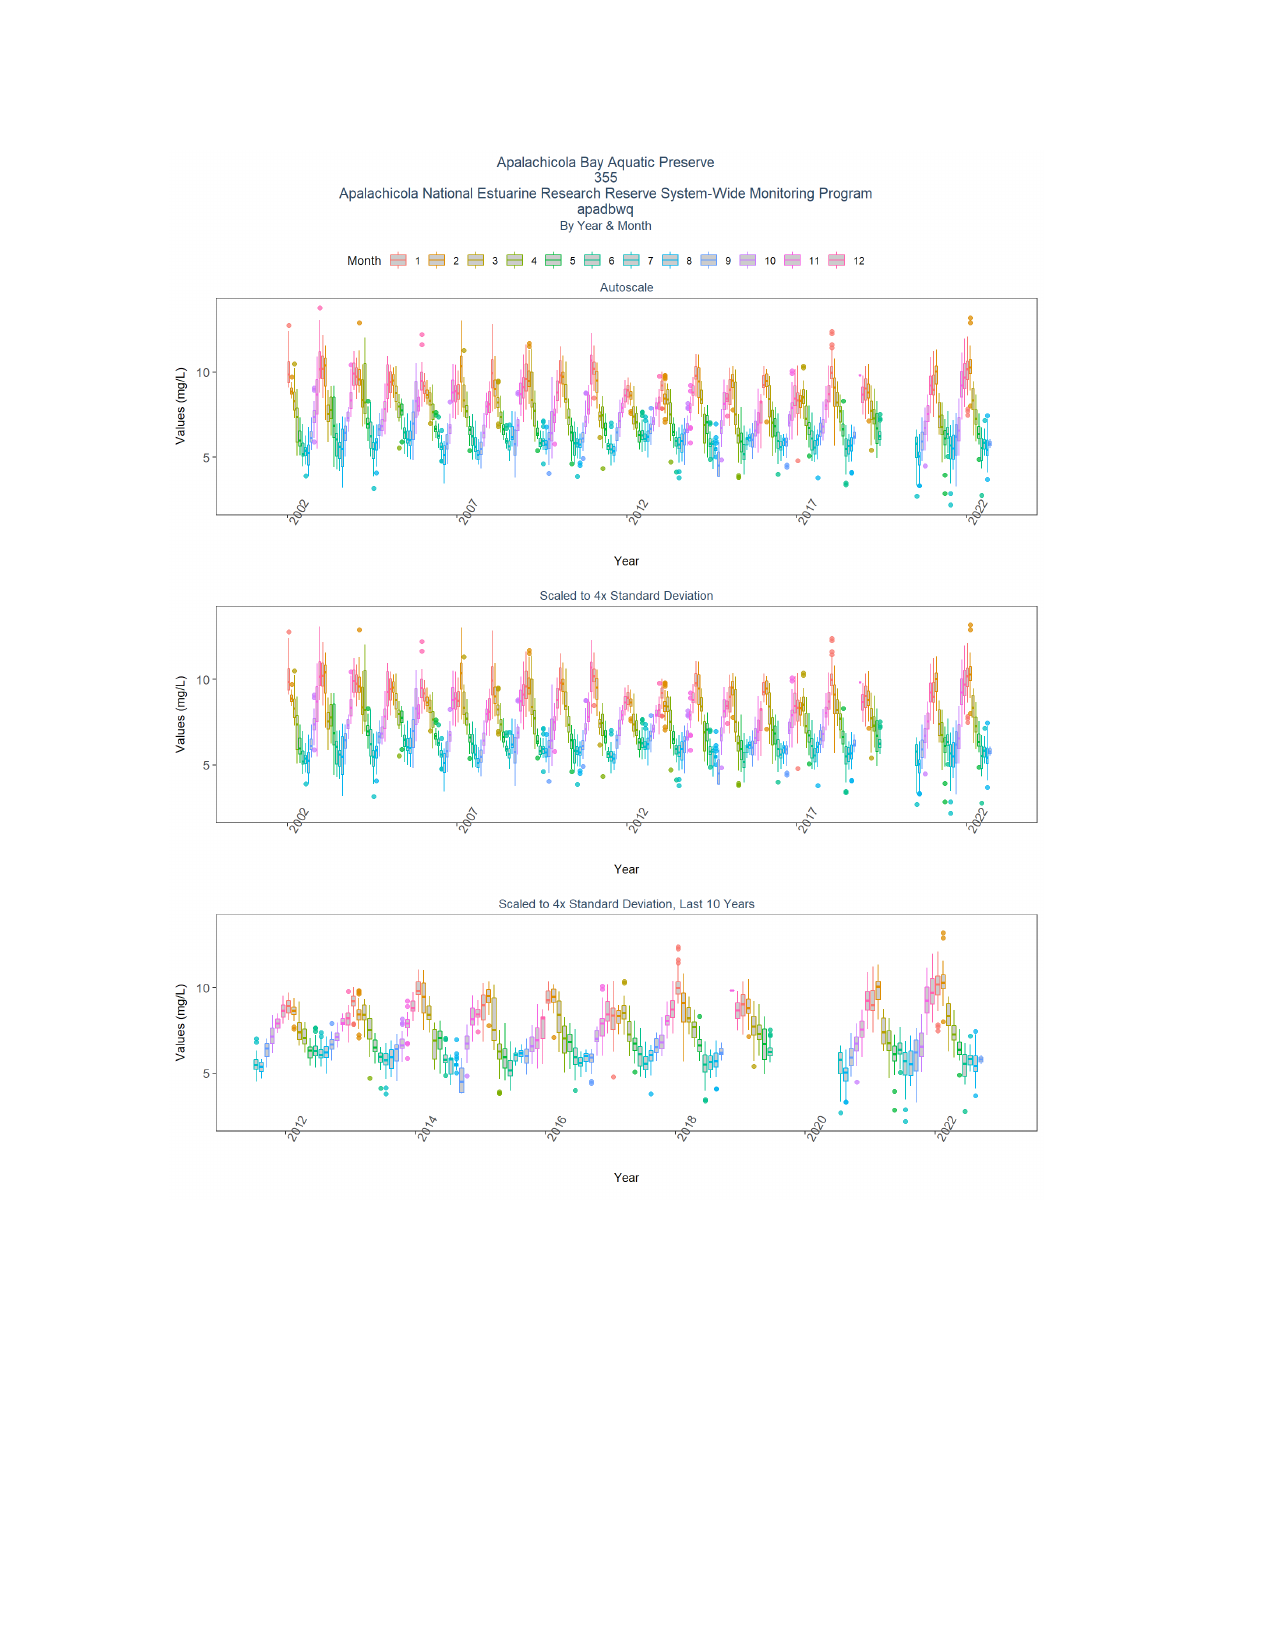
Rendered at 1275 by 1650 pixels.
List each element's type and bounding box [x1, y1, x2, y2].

picture [168, 150, 1044, 1200]
